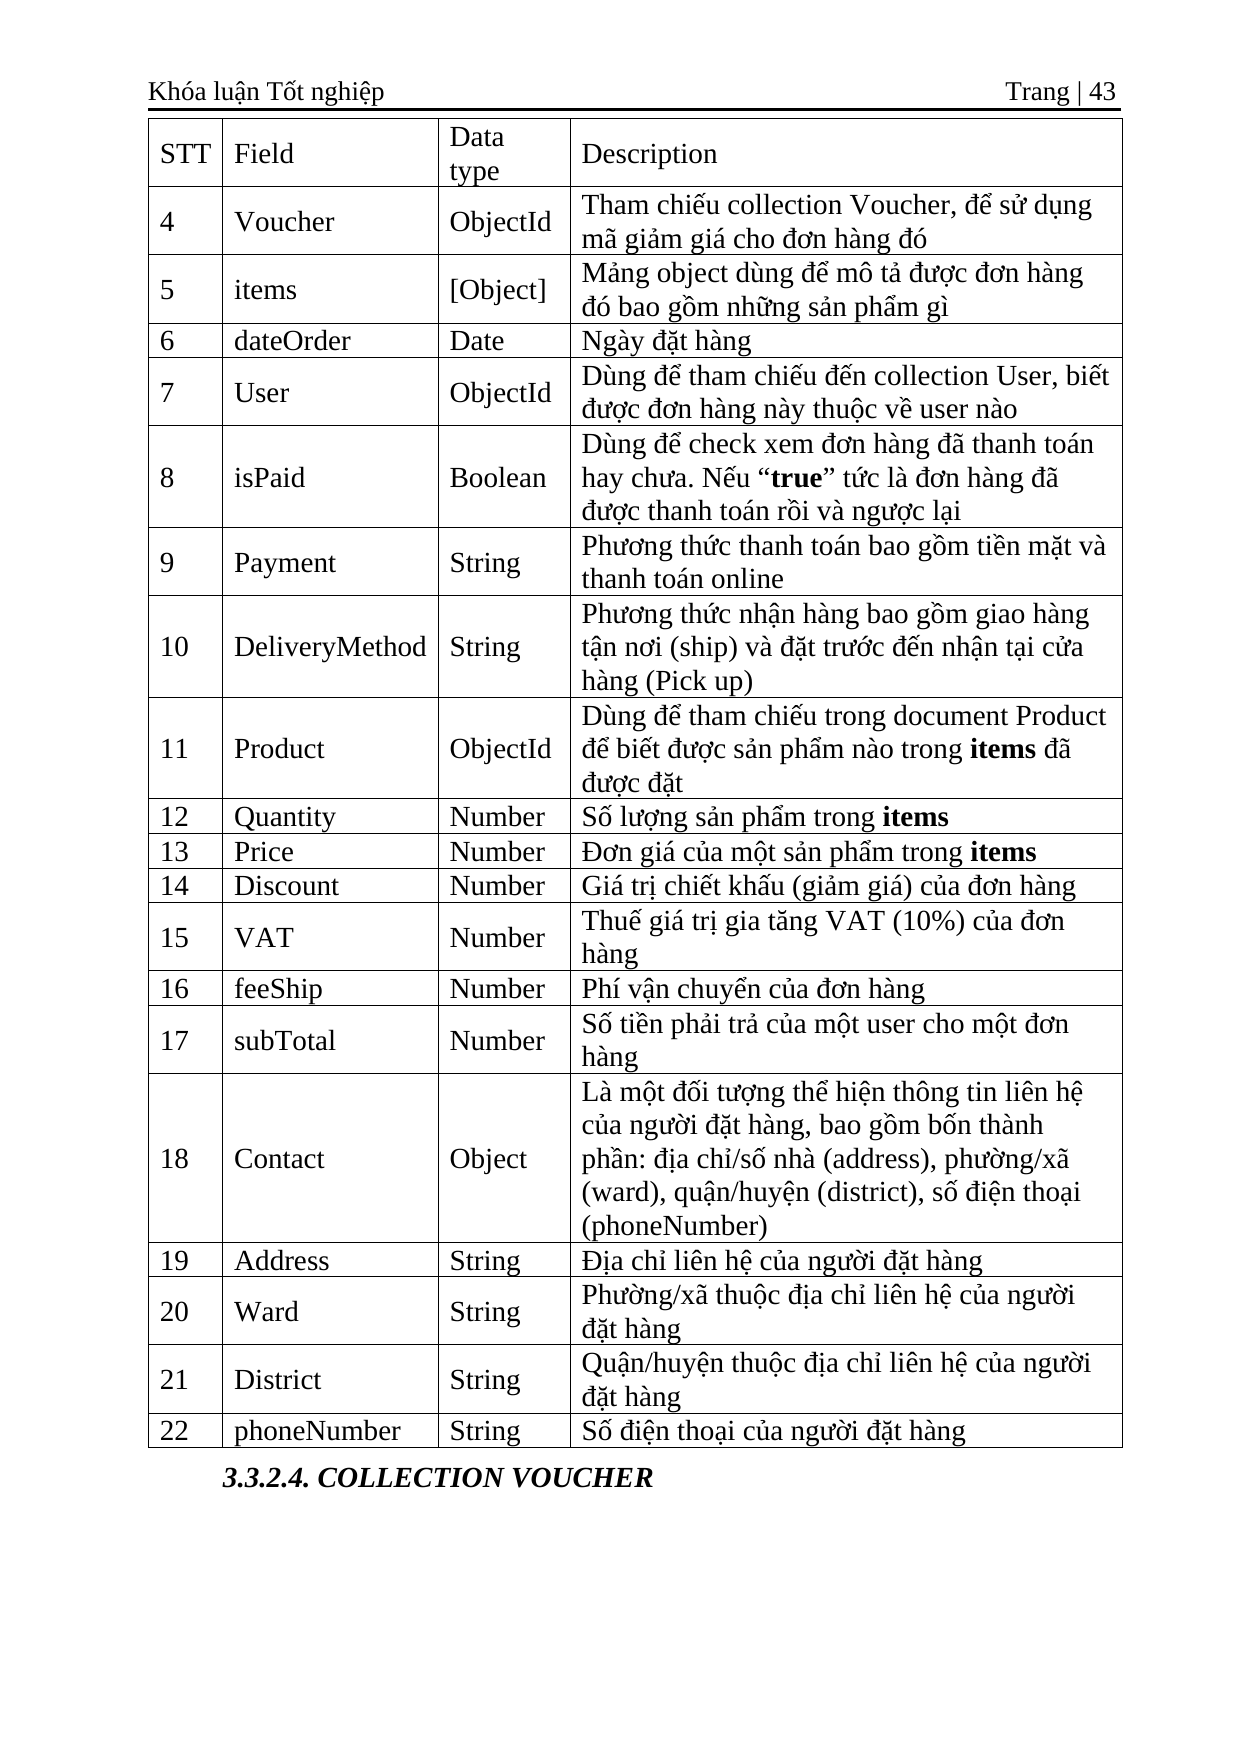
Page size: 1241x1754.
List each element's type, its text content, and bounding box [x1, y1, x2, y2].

table_cell Date [439, 324, 570, 357]
table_cell Price [223, 834, 438, 867]
table_cell String [439, 1277, 570, 1344]
table_cell Address [223, 1243, 438, 1276]
table_cell ObjectId [439, 698, 570, 798]
table_cell Đơn giá của một sản phẩm trong items [571, 834, 1122, 867]
table_cell Number [439, 799, 570, 833]
table_cell 15 [149, 903, 222, 970]
table_cell Phường/xã thuộc địa chỉ liên hệ của người đặt hàng [571, 1277, 1122, 1344]
table_cell phoneNumber [223, 1414, 438, 1447]
table_cell 18 [149, 1074, 222, 1242]
table_cell Số điện thoại của người đặt hàng [571, 1414, 1122, 1447]
table_cell 6 [149, 324, 222, 357]
list COLLECTION VOUCHER [223, 1461, 1122, 1494]
table_cell 7 [149, 358, 222, 425]
table_cell Dùng để tham chiếu đến collection User, biết được đơn hàng này thuộc về user nào [571, 358, 1122, 425]
table_cell Số lượng sản phẩm trong items [571, 799, 1122, 833]
table_cell String [439, 596, 570, 697]
table_cell 4 [149, 187, 222, 254]
table_cell District [223, 1345, 438, 1412]
table_cell [Object] [439, 255, 570, 322]
table_cell 16 [149, 971, 222, 1005]
table_cell Mảng object dùng để mô tả được đơn hàng đó bao gồm những sản phẩm gì [571, 255, 1122, 322]
table_cell Contact [223, 1074, 438, 1242]
table_header STT [149, 119, 222, 186]
table_cell Phương thức thanh toán bao gồm tiền mặt và thanh toán online [571, 528, 1122, 595]
table_cell VAT [223, 903, 438, 970]
table_cell Số tiền phải trả của một user cho một đơn hàng [571, 1006, 1122, 1073]
table_cell Number [439, 971, 570, 1005]
table_cell Payment [223, 528, 438, 595]
table_cell 9 [149, 528, 222, 595]
table_cell 12 [149, 799, 222, 833]
table_cell Phí vận chuyển của đơn hàng [571, 971, 1122, 1005]
table_cell 10 [149, 596, 222, 697]
table_cell User [223, 358, 438, 425]
table_cell Quantity [223, 799, 438, 833]
table_cell Object [439, 1074, 570, 1242]
table_cell ObjectId [439, 358, 570, 425]
table_cell Dùng để tham chiếu trong document Product để biết được sản phẩm nào trong items đã được đặt [571, 698, 1122, 798]
table_cell Discount [223, 869, 438, 902]
table_cell Ward [223, 1277, 438, 1344]
table_cell items [223, 255, 438, 322]
table_cell Product [223, 698, 438, 798]
table_cell 8 [149, 426, 222, 527]
table_cell 22 [149, 1414, 222, 1447]
table_cell 11 [149, 698, 222, 798]
table_cell subTotal [223, 1006, 438, 1073]
table_cell 20 [149, 1277, 222, 1344]
table_cell 21 [149, 1345, 222, 1412]
table_cell Boolean [439, 426, 570, 527]
table_cell String [439, 1414, 570, 1447]
table_cell Number [439, 1006, 570, 1073]
table_header Description [571, 119, 1122, 186]
table_cell dateOrder [223, 324, 438, 357]
table_cell Number [439, 869, 570, 902]
table_cell 5 [149, 255, 222, 322]
table_cell String [439, 528, 570, 595]
table_cell Quận/huyện thuộc địa chỉ liên hệ của người đặt hàng [571, 1345, 1122, 1412]
table_cell Tham chiếu collection Voucher, để sử dụng mã giảm giá cho đơn hàng đó [571, 187, 1122, 254]
table_cell Dùng để check xem đơn hàng đã thanh toán hay chưa. Nếu “true” tức là đơn hàng đã được thanh toán rồi và ngược lại [571, 426, 1122, 527]
table_header Data type [439, 119, 570, 186]
table_cell Thuế giá trị gia tăng VAT (10%) của đơn hàng [571, 903, 1122, 970]
table_cell Ngày đặt hàng [571, 324, 1122, 357]
table_cell 19 [149, 1243, 222, 1276]
table_cell Là một đối tượng thể hiện thông tin liên hệ của người đặt hàng, bao gồm bốn thành phần: địa chỉ/số nhà (address), phường/xã (ward), quận/huyện (district), số điện thoại (phoneNumber) [571, 1074, 1122, 1242]
table_cell Voucher [223, 187, 438, 254]
table_cell String [439, 1345, 570, 1412]
table_cell Number [439, 903, 570, 970]
table_cell Number [439, 834, 570, 867]
table_cell feeShip [223, 971, 438, 1005]
table_header Field [223, 119, 438, 186]
table_cell Phương thức nhận hàng bao gồm giao hàng tận nơi (ship) và đặt trước đến nhận tại cửa hàng (Pick up) [571, 596, 1122, 697]
table_cell 13 [149, 834, 222, 867]
table_cell Địa chỉ liên hệ của người đặt hàng [571, 1243, 1122, 1276]
table_cell ObjectId [439, 187, 570, 254]
table_cell String [439, 1243, 570, 1276]
table_cell 17 [149, 1006, 222, 1073]
table_cell 14 [149, 869, 222, 902]
table_cell Giá trị chiết khấu (giảm giá) của đơn hàng [571, 869, 1122, 902]
table_cell DeliveryMethod [223, 596, 438, 697]
table_cell isPaid [223, 426, 438, 527]
